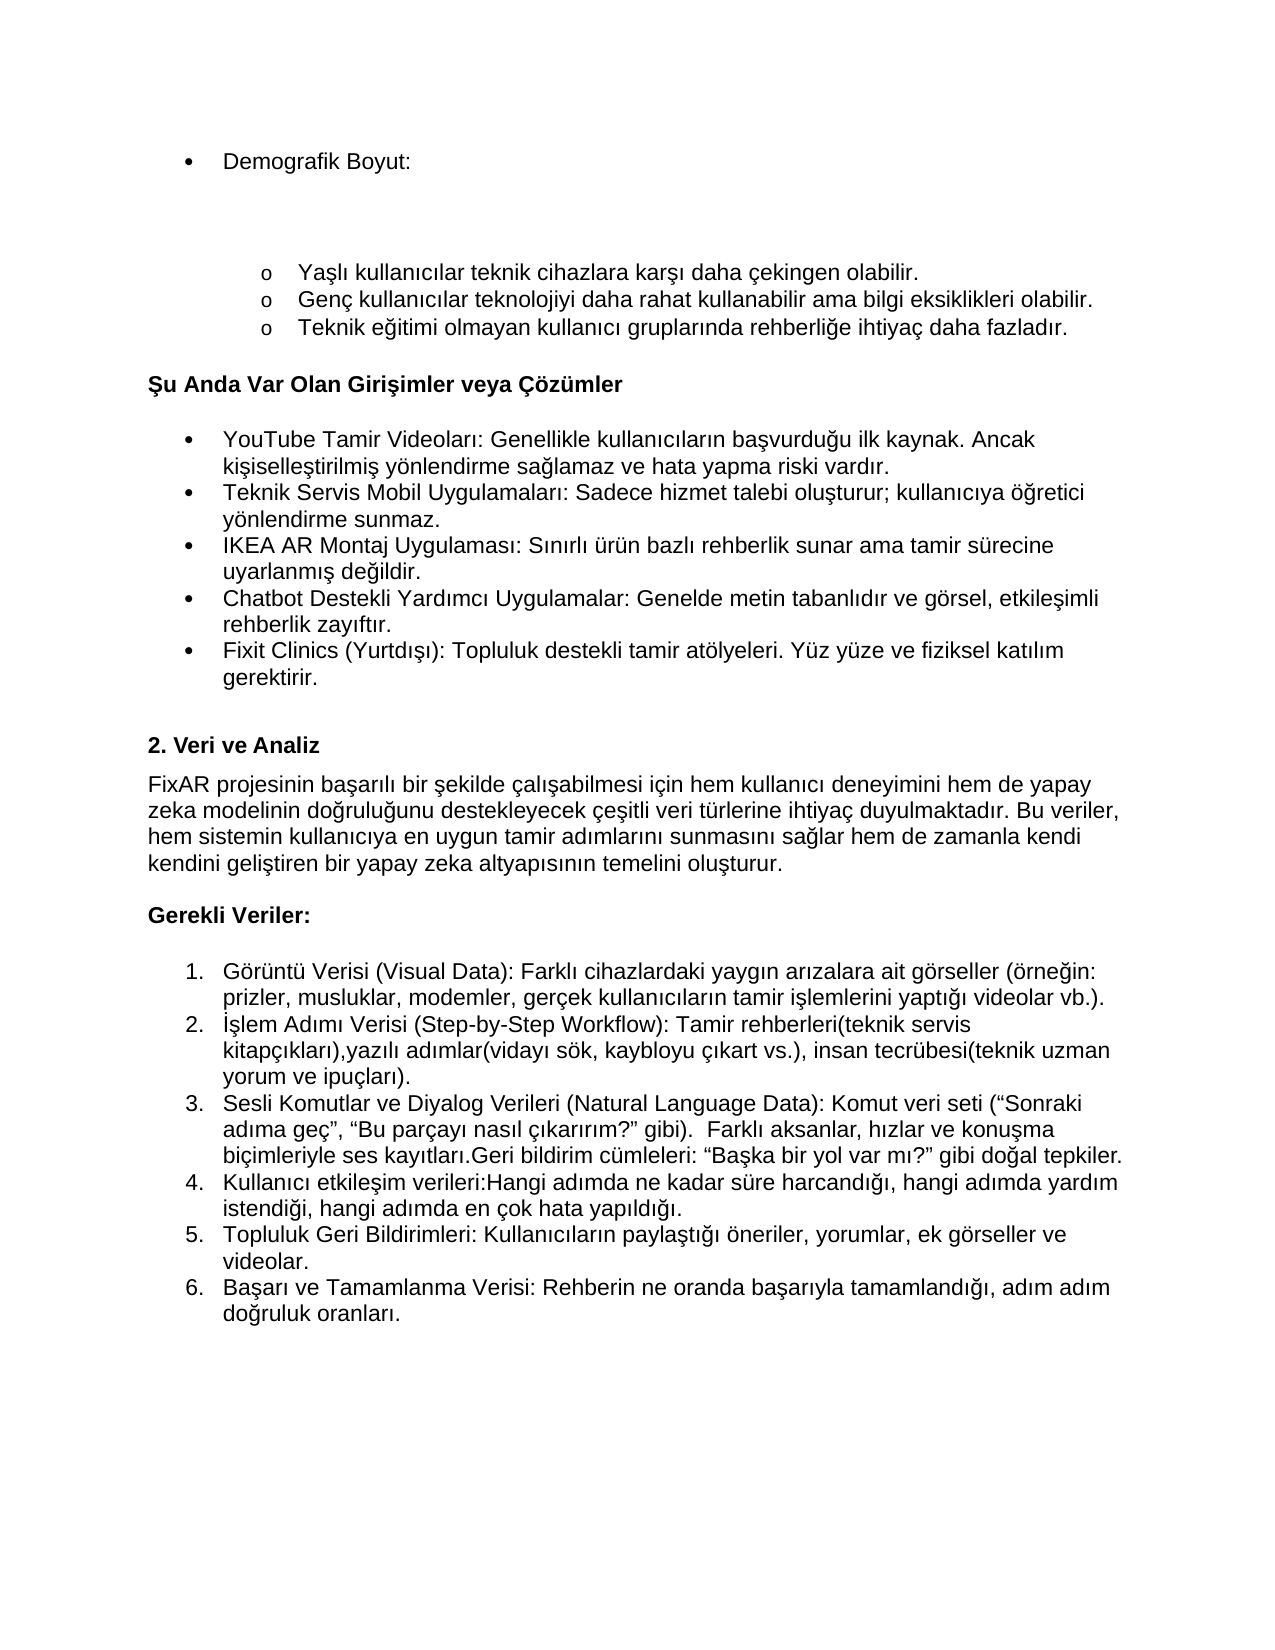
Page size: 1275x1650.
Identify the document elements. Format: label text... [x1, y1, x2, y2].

text FixAR projesinin başarılı bir şekilde çalışabilmesi için hem kullanıcı deneyimini hem de yapay zeka modelinin doğruluğunu destekleyecek çeşitli veri türlerine ihtiyaç duyulmaktadır. Bu veriler, hem sistemin kullanıcıya en uygun tamir adımlarını sunmasını sağlar hem de zamanla kendi kendini geliştiren bir yapay zeka altyapısının temelini oluşturur. [148, 771, 1127, 876]
list Kullanıcı etkileşim verileri:Hangi adımda ne kadar süre harcandığı, hangi adımda yardım istendiği, hangi adımda en çok hata yapıldığı. [185, 1198, 1127, 1251]
list Teknik Servis Mobil Uygulamaları: Sadece hizmet talebi oluşturur; kullanıcıya öğretici yönlendirme sunmaz. [185, 479, 1127, 532]
list Başarı ve Tamamlanma Verisi: Rehberin ne oranda başarıyla tamamlandığı, adım adım doğruluk oranları. [185, 1303, 1127, 1356]
list Topluluk Geri Bildirimleri: Kullanıcıların paylaştığı öneriler, yorumlar, ek görseller ve videolar. [185, 1251, 1127, 1303]
list Görüntü Verisi (Visual Data): Farklı cihazlardaki yaygın arızalara ait görseller (örneğin: prizler, musluklar, modemler, gerçek kullanıcıların tamir işlemlerini yaptığı videolar vb.). [185, 958, 1127, 1011]
list Sesli Komutlar ve Diyalog Verileri (Natural Language Data): Komut veri seti (“Sonraki adıma geç”, “Bu parçayı nasıl çıkarırım?” gibi). Farklı aksanlar, hızlar ve konuşma biçimleriyle ses kayıtları.Geri bildirim cümleleri: “Başka bir yol var mı?” gibi doğal tepkiler. [185, 1119, 1127, 1198]
list YouTube Tamir Videoları: Genellikle kullanıcıların başvurduğu ilk kaynak. Ancak kişiselleştirilmiş yönlendirme sağlamaz ve hata yapma riski vardır. [185, 426, 1127, 479]
text 2. Veri ve Analiz [148, 732, 1127, 758]
text Gerekli Veriler: [148, 902, 1127, 929]
list IKEA AR Montaj Uygulaması: Sınırlı ürün bazlı rehberlik sunar ama tamir sürecine uyarlanmış değildir. [185, 532, 1127, 584]
list Fixit Clinics (Yurtdışı): Topluluk destekli tamir atölyeleri. Yüz yüze ve fiziksel katılım gerektirir. [185, 637, 1127, 690]
list Chatbot Destekli Yardımcı Uygulamalar: Genelde metin tabanlıdır ve görsel, etkileşimli rehberlik zayıftır. [185, 584, 1127, 637]
list Teknik eğitimi olmayan kullanıcı gruplarında rehberliğe ihtiyaç daha fazladır. [260, 314, 1127, 342]
list Genç kullanıcılar teknolojiyi daha rahat kullanabilir ama bilgi eksiklikleri olabilir. [260, 286, 1127, 314]
text Şu Anda Var Olan Girişimler veya Çözümler [148, 371, 1127, 397]
list Demografik Boyut: [185, 148, 1127, 174]
list Yaşlı kullanıcılar teknik cihazlara karşı daha çekingen olabilir. [260, 259, 1127, 286]
list İşlem Adımı Verisi (Step-by-Step Workflow): Tamir rehberleri(teknik servis kitapçıkları),yazılı adımlar(vidayı sök, kaybloyu çıkart vs.), insan tecrübesi(teknik uzman yorum ve ipuçları). [185, 1040, 1127, 1119]
